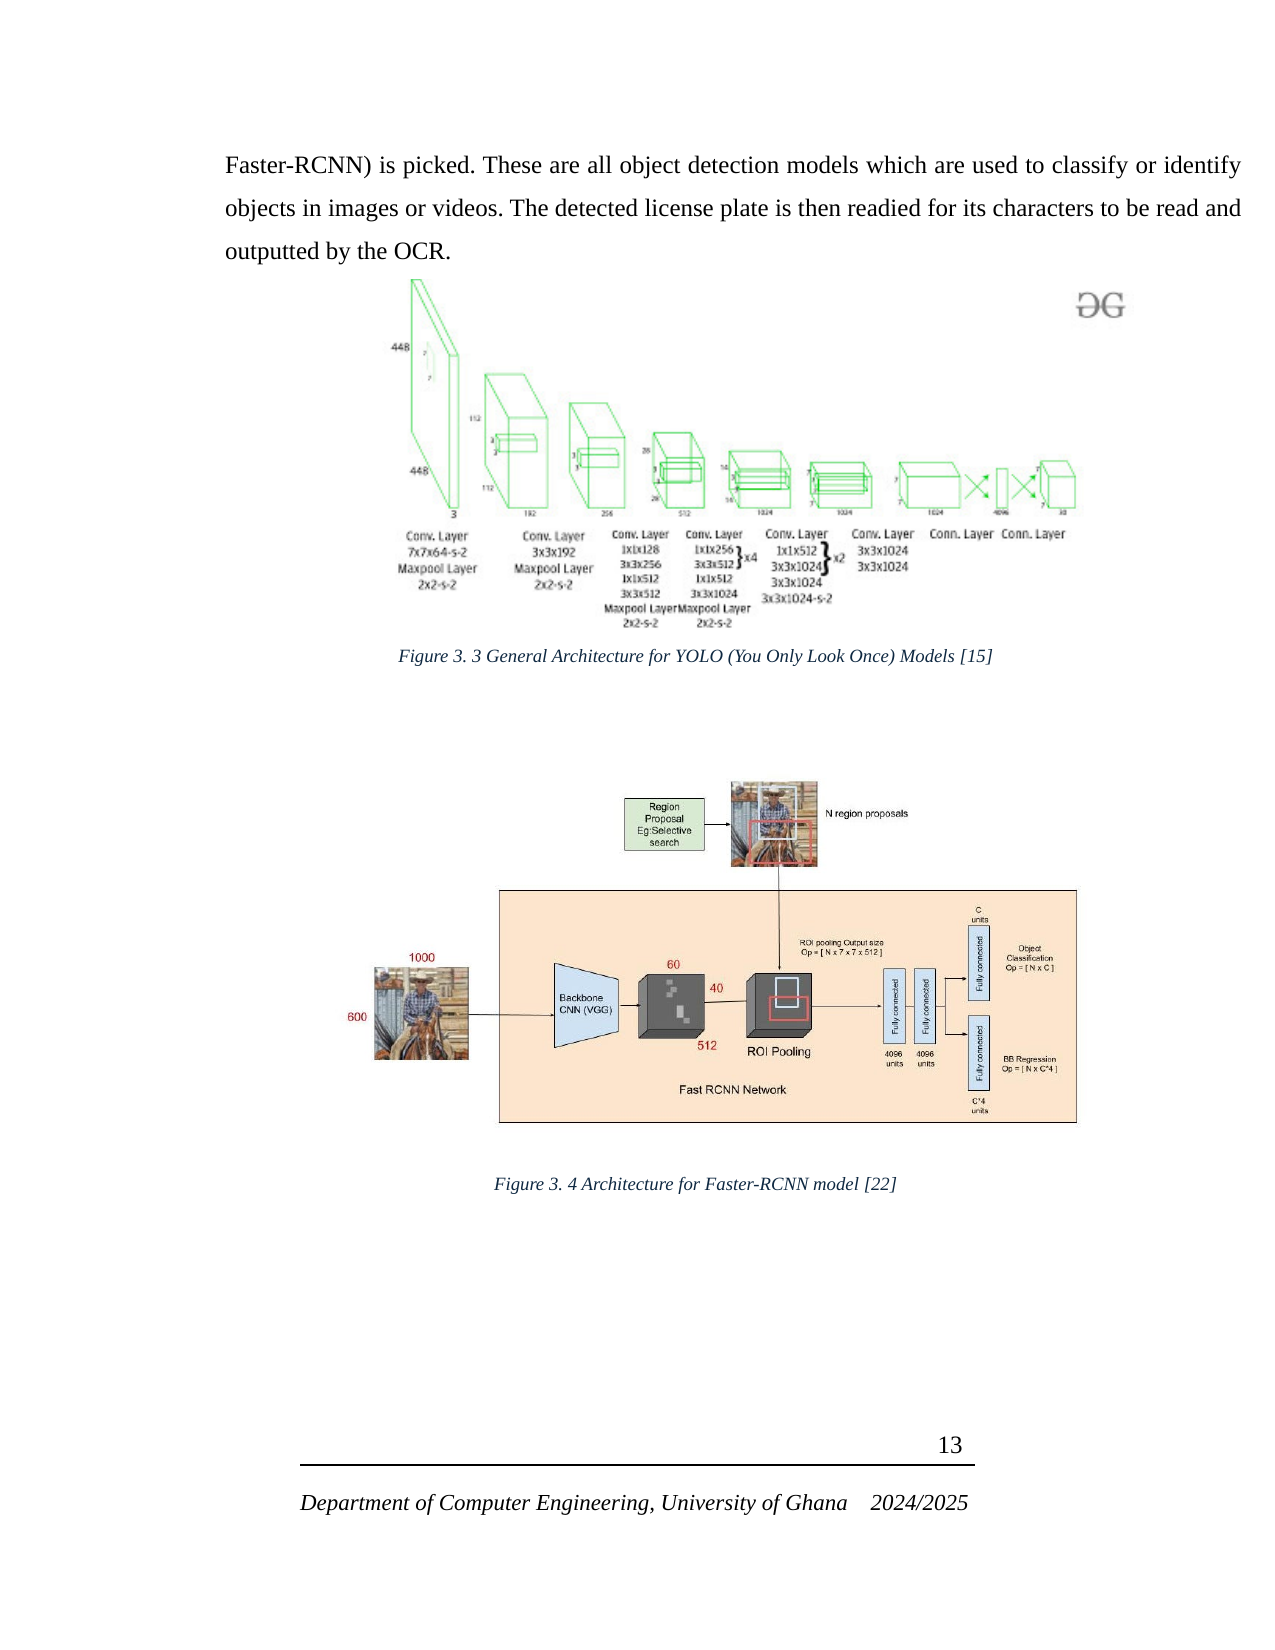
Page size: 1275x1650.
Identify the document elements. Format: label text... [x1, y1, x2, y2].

text Figure 3. 4 Architecture for Faster-RCNN model [22] [150, 1173, 1243, 1195]
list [187, 150, 1243, 265]
picture [333, 279, 1134, 631]
text Figure 3. 3 General Architecture for YOLO (You Only Look Once) Models [15] [150, 645, 1243, 667]
picture [329, 731, 1139, 1159]
